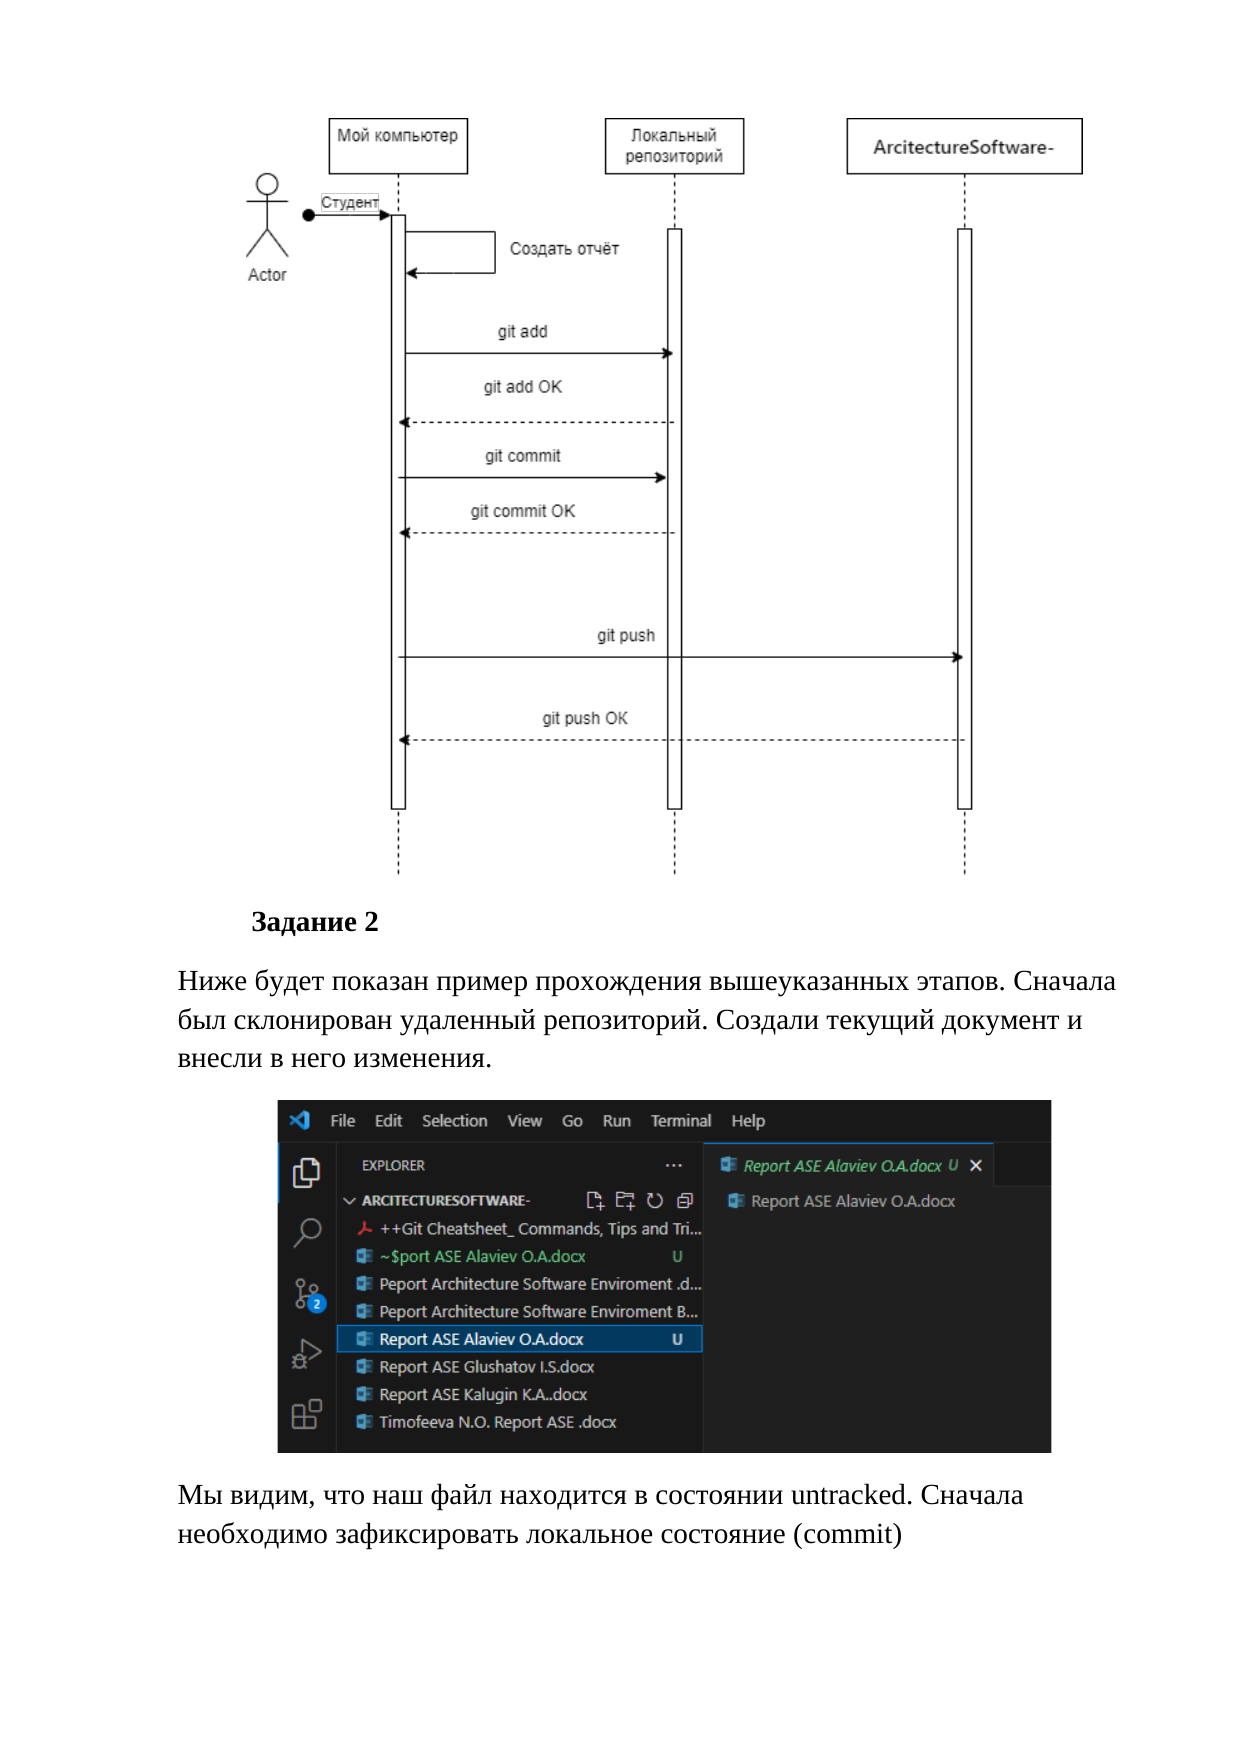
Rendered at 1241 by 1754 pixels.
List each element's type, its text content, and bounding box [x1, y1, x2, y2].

text Мы видим, что наш файл находится в состоянии untracked. Сначала необходимо зафиксировать локальное состояние (commit) [177, 1477, 1152, 1549]
text Задание 2 [177, 904, 1152, 938]
picture [246, 118, 1083, 879]
picture [277, 1100, 1052, 1453]
text Ниже будет показан пример прохождения вышеуказанных этапов. Сначала был склонирован удаленный репозиторий. Создали текущий документ и внесли в него изменения. [177, 963, 1152, 1074]
